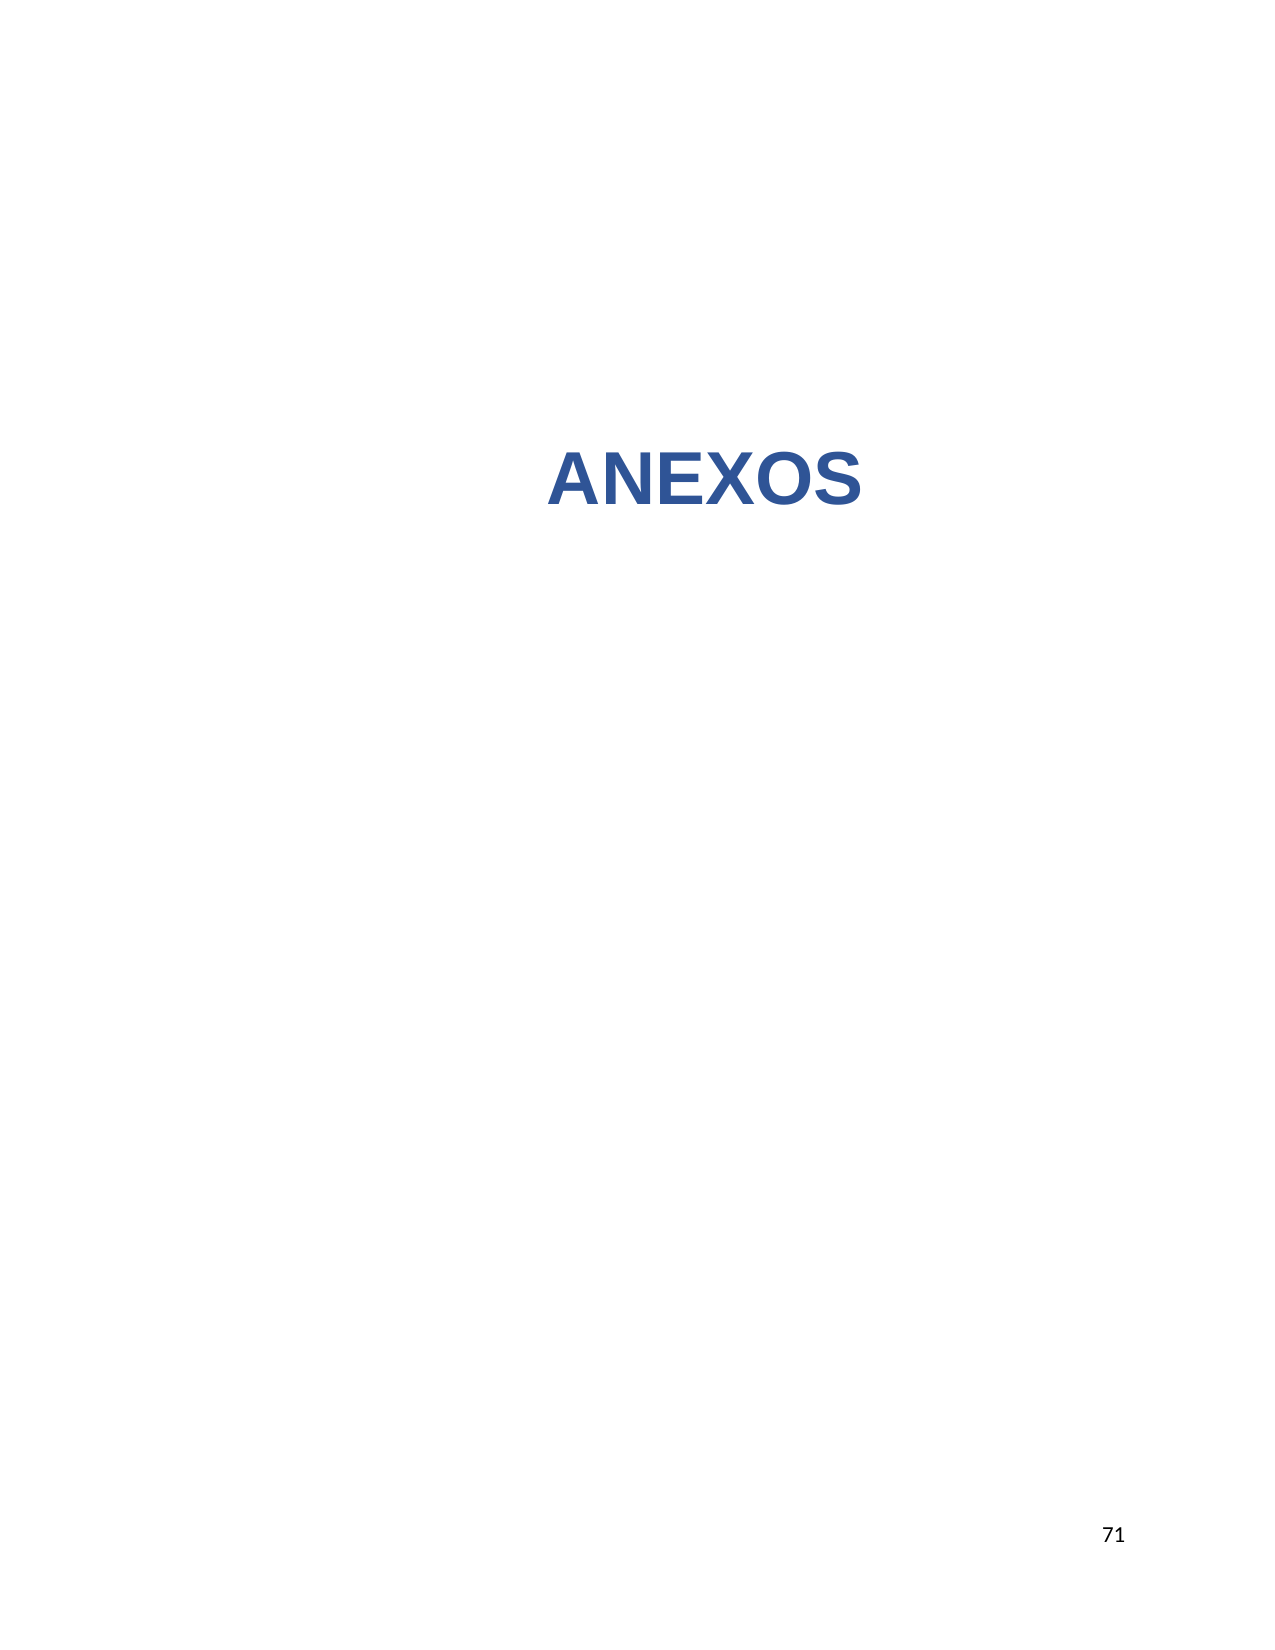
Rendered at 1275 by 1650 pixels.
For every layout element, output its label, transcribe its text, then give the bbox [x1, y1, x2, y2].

subtitle ANEXOS [285, 434, 1125, 520]
